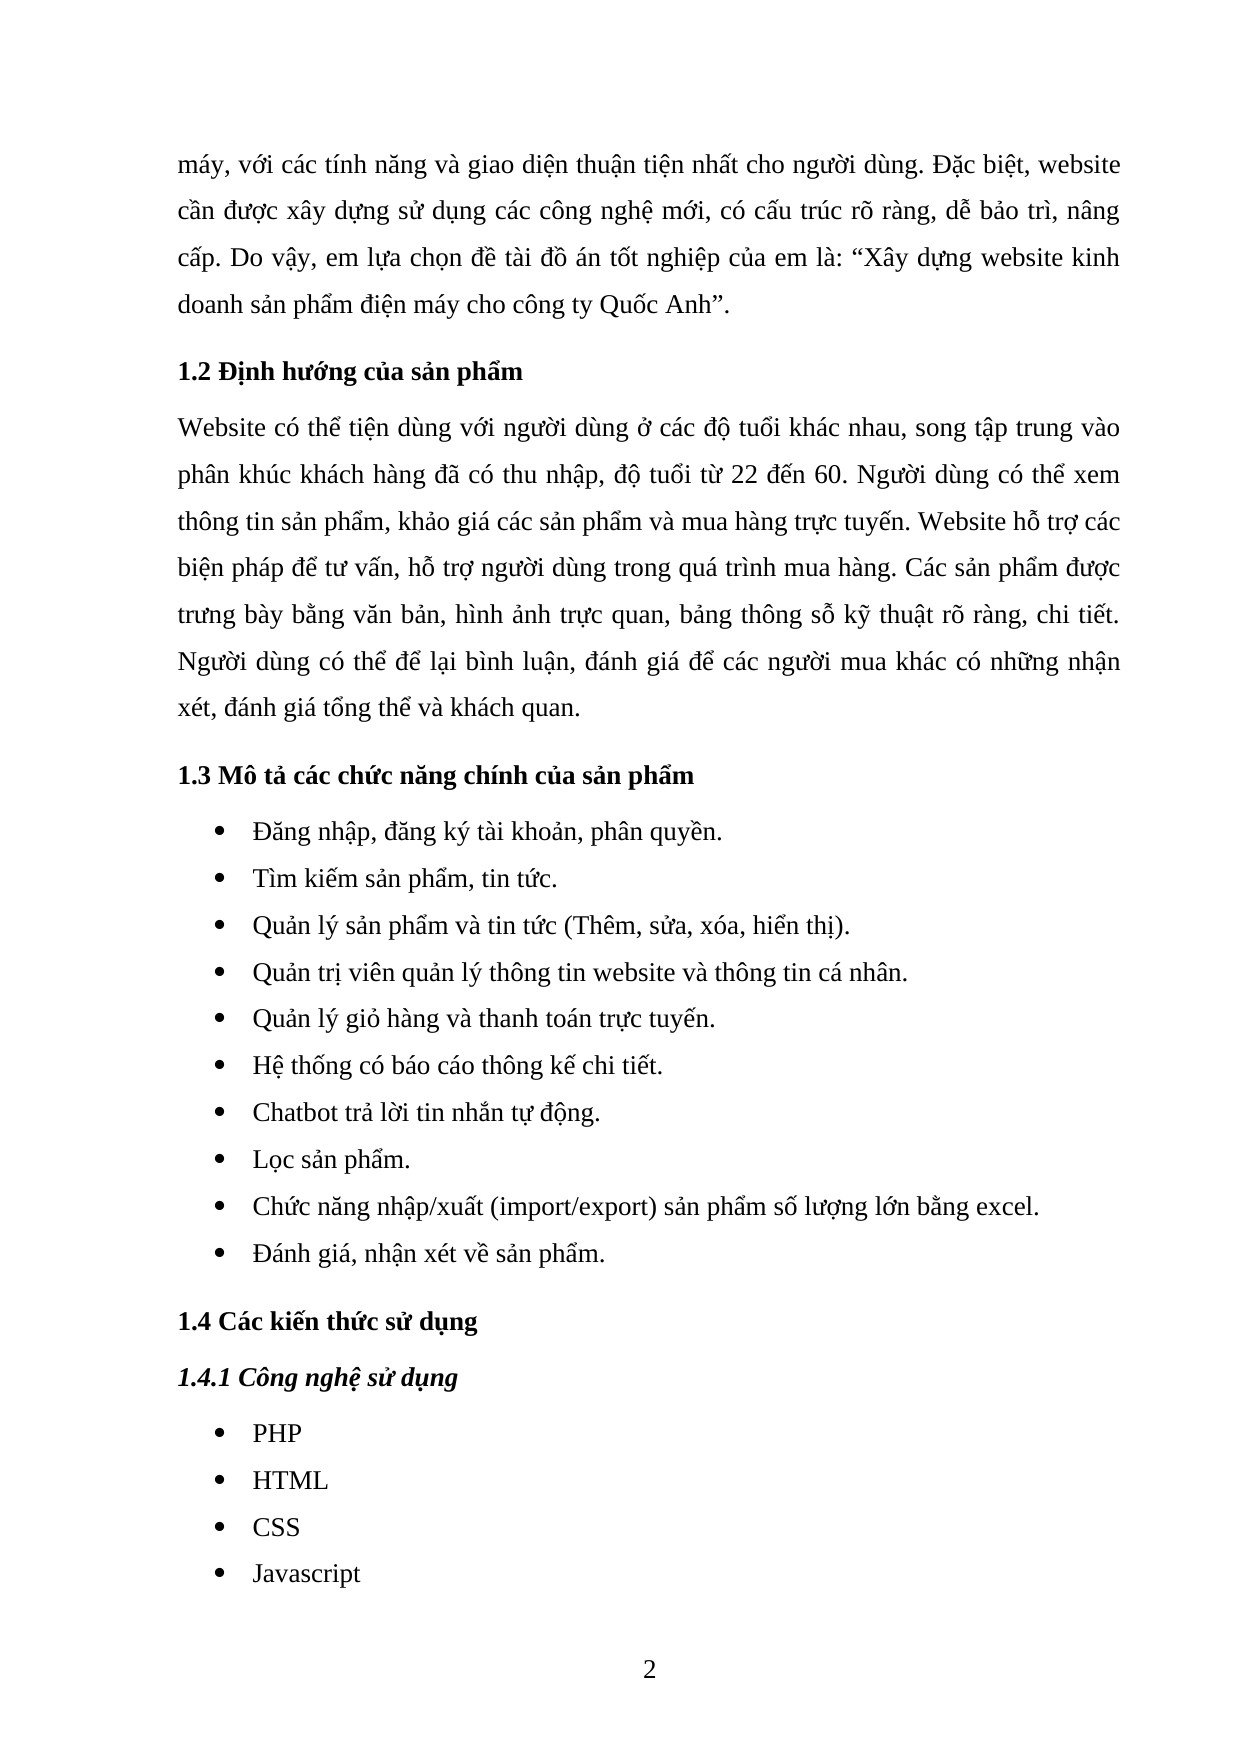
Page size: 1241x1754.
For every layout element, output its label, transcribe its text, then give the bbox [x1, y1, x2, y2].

list Chức năng nhập/xuất (import/export) sản phẩm số lượng lớn bằng excel. [215, 1190, 1122, 1221]
list CSS [215, 1511, 1122, 1542]
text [177, 148, 1122, 319]
list Tìm kiếm sản phẩm, tin tức. [215, 862, 1122, 893]
subtitle Các kiến thức sử dụng [177, 1304, 1122, 1336]
list HTML [215, 1464, 1122, 1495]
text Website có thể tiện dùng với người dùng ở các độ tuổi khác nhau, song tập trung vào phân khúc khách hàng đã có thu nhập, độ tuổi từ 22 đến 60. Người dùng có thể xem thông tin sản phẩm, khảo giá các sản phẩm và mua hàng trực tuyến. Website hỗ trợ các biện pháp để tư vấn, hỗ trợ người dùng trong quá trình mua hàng. Các sản phẩm được trưng bày bằng văn bản, hình ảnh trực quan, bảng thông sỗ kỹ thuật rõ ràng, chi tiết. Người dùng có thể để lại bình luận, đánh giá để các người mua khác có những nhận xét, đánh giá tổng thể và khách quan. [177, 411, 1122, 722]
list Chatbot trả lời tin nhắn tự động. [215, 1096, 1122, 1127]
list PHP [215, 1417, 1122, 1448]
list Lọc sản phẩm. [215, 1143, 1122, 1174]
list Đăng nhập, đăng ký tài khoản, phân quyền. [215, 815, 1122, 846]
subtitle Mô tả các chức năng chính của sản phẩm [177, 759, 1122, 790]
list Javascript [215, 1557, 1122, 1589]
list Quản lý sản phẩm và tin tức (Thêm, sửa, xóa, hiển thị). [215, 909, 1122, 940]
list Quản lý giỏ hàng và thanh toán trực tuyến. [215, 1002, 1122, 1034]
subtitle Định hướng của sản phẩm [177, 355, 1122, 386]
list Quản trị viên quản lý thông tin website và thông tin cá nhân. [215, 956, 1122, 987]
list Đánh giá, nhận xét về sản phẩm. [215, 1237, 1122, 1268]
list Hệ thống có báo cáo thông kế chi tiết. [215, 1049, 1122, 1081]
subtitle Công nghệ sử dụng [177, 1361, 1122, 1392]
